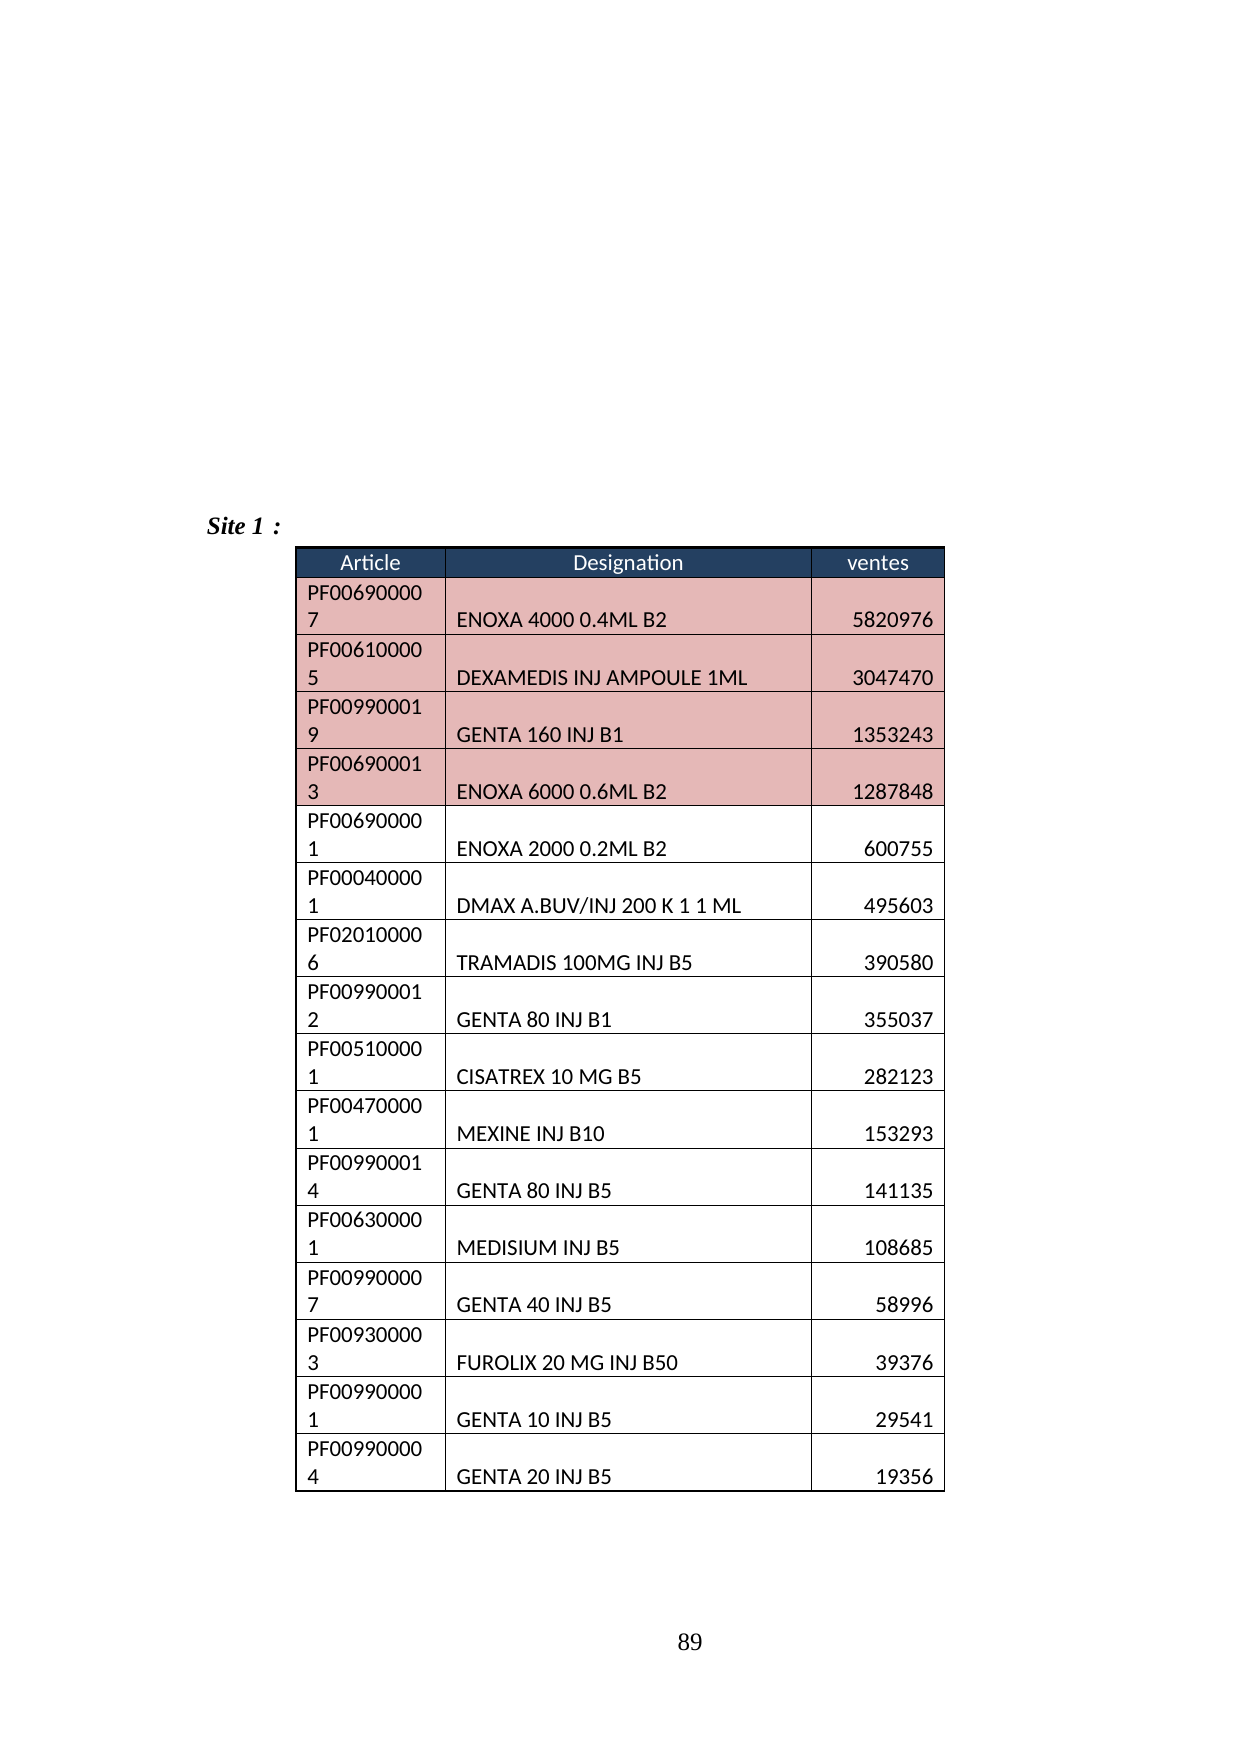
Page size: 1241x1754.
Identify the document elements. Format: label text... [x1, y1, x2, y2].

table_cell 108685 [812, 1206, 944, 1262]
table_cell 29541 [812, 1377, 944, 1433]
table_header Designation [446, 549, 811, 577]
table_cell 153293 [812, 1091, 944, 1147]
table_cell 282123 [812, 1034, 944, 1090]
table_header Article [297, 549, 445, 577]
table_cell GENTA 20 INJ B5 [446, 1434, 811, 1490]
table_cell DMAX A.BUV/INJ 200 K 1 1 ML [446, 863, 811, 919]
table_cell TRAMADIS 100MG INJ B5 [446, 920, 811, 976]
text Site 1 : [148, 511, 1093, 540]
table_cell GENTA 80 INJ B5 [446, 1149, 811, 1204]
table_cell 19356 [812, 1434, 944, 1490]
table_cell ENOXA 6000 0.6ML B2 [446, 749, 811, 805]
table_cell MEDISIUM INJ B5 [446, 1206, 811, 1262]
table_cell PF009900014 [297, 1149, 445, 1204]
table_cell DEXAMEDIS INJ AMPOULE 1ML [446, 635, 811, 691]
table_cell GENTA 80 INJ B1 [446, 977, 811, 1033]
table_cell 5820976 [812, 578, 944, 634]
table_cell 390580 [812, 920, 944, 976]
table_cell GENTA 160 INJ B1 [446, 692, 811, 748]
table_cell PF009900004 [297, 1434, 445, 1490]
table_cell PF009900012 [297, 977, 445, 1033]
table_cell GENTA 10 INJ B5 [446, 1377, 811, 1433]
table_cell PF009300003 [297, 1320, 445, 1376]
table_cell ENOXA 2000 0.2ML B2 [446, 806, 811, 862]
table_cell PF006900007 [297, 578, 445, 634]
table_cell 3047470 [812, 635, 944, 691]
table_cell PF009900019 [297, 692, 445, 748]
table_cell 141135 [812, 1149, 944, 1204]
table_cell 58996 [812, 1263, 944, 1319]
table_cell 1353243 [812, 692, 944, 748]
table_cell ENOXA 4000 0.4ML B2 [446, 578, 811, 634]
table_cell PF005100001 [297, 1034, 445, 1090]
table_cell 355037 [812, 977, 944, 1033]
table_cell 1287848 [812, 749, 944, 805]
table_cell MEXINE INJ B10 [446, 1091, 811, 1147]
table_cell FUROLIX 20 MG INJ B50 [446, 1320, 811, 1376]
table_cell PF006900001 [297, 806, 445, 862]
table_cell 495603 [812, 863, 944, 919]
table_cell CISATREX 10 MG B5 [446, 1034, 811, 1090]
table_header ventes [812, 549, 944, 577]
table_cell PF006300001 [297, 1206, 445, 1262]
table_cell GENTA 40 INJ B5 [446, 1263, 811, 1319]
table_cell PF006900013 [297, 749, 445, 805]
table_cell 600755 [812, 806, 944, 862]
table_cell PF020100006 [297, 920, 445, 976]
table_cell 39376 [812, 1320, 944, 1376]
table_cell PF004700001 [297, 1091, 445, 1147]
table_cell PF000400001 [297, 863, 445, 919]
table_cell PF009900007 [297, 1263, 445, 1319]
table_cell PF006100005 [297, 635, 445, 691]
table_cell PF009900001 [297, 1377, 445, 1433]
